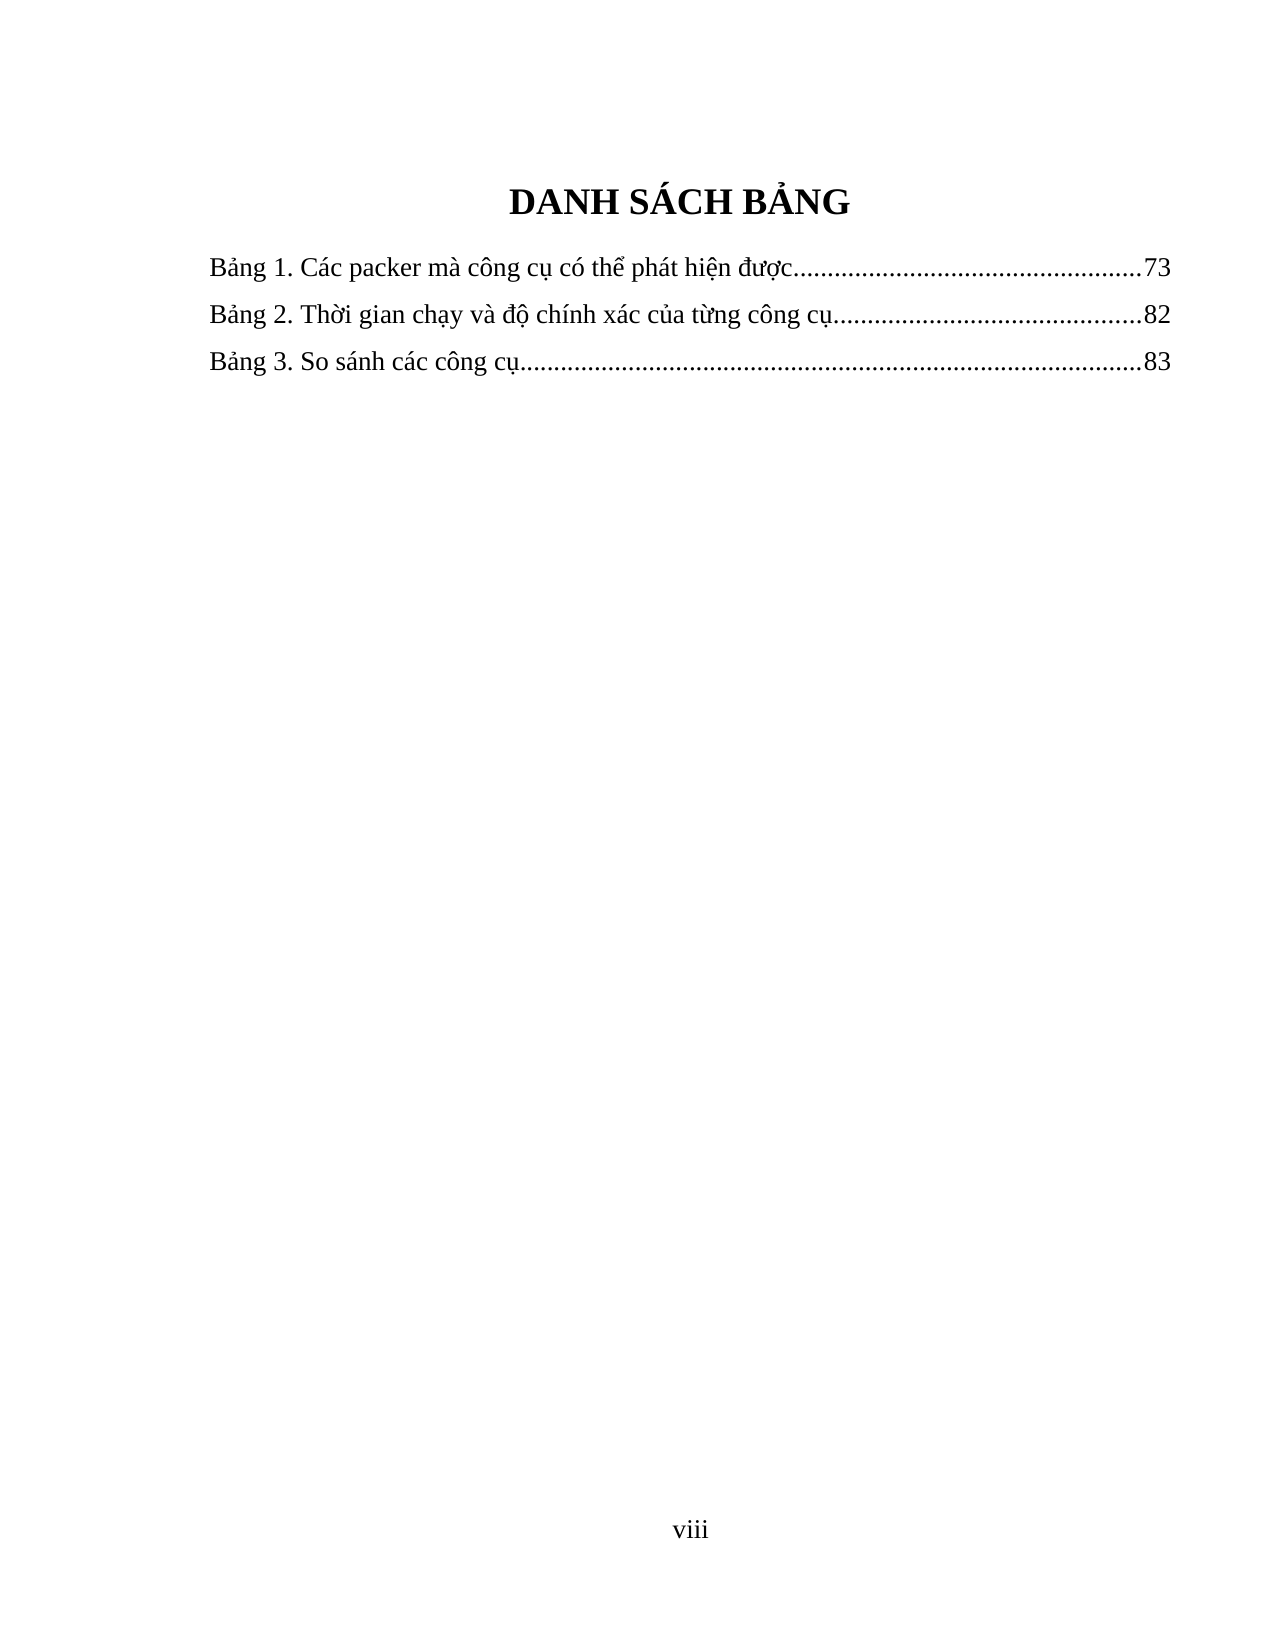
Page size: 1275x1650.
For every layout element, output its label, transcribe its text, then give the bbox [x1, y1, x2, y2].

subtitle DANH SÁCH BẢNG [187, 179, 1172, 222]
text Bảng 1. Các packer mà công cụ có thể phát hiện được 73 [150, 251, 1172, 283]
text Bảng 2. Thời gian chạy và độ chính xác của từng công cụ 82 [150, 298, 1172, 329]
text Bảng 3. So sánh các công cụ 83 [150, 345, 1172, 376]
